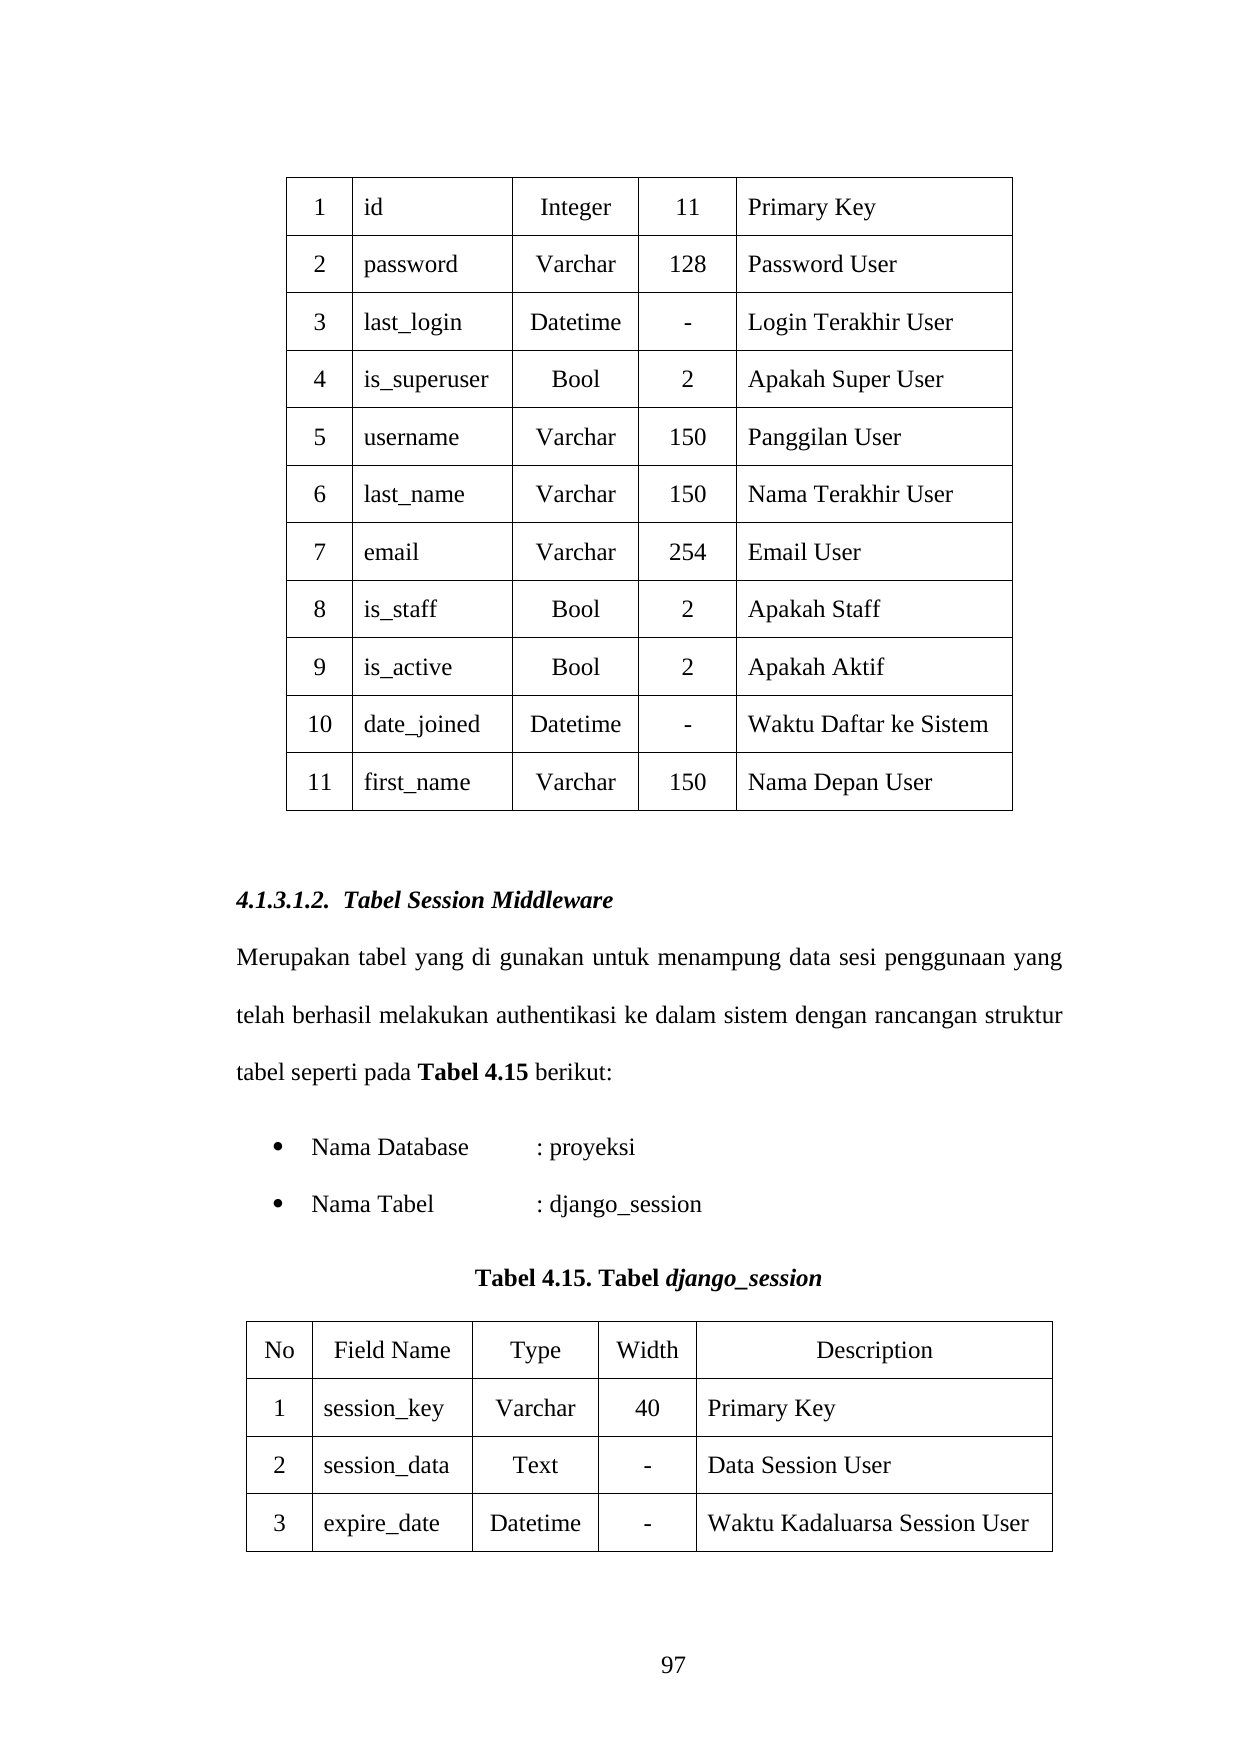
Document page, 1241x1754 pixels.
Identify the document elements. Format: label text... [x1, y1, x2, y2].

table_cell Waktu Daftar ke Sistem [737, 696, 1012, 752]
table_cell - [639, 696, 736, 752]
table_cell 8 [287, 581, 352, 637]
table_cell username [353, 408, 512, 465]
table_cell Varchar [513, 466, 638, 522]
table_header Field Name [313, 1322, 472, 1378]
table_cell Primary Key [737, 178, 1012, 235]
table_cell id [353, 178, 512, 235]
table_cell - [639, 293, 736, 350]
table_cell 3 [287, 293, 352, 350]
table_cell Apakah Super User [737, 351, 1012, 407]
table_cell 2 [639, 581, 736, 637]
table_cell 2 [639, 351, 736, 407]
table_cell 150 [639, 408, 736, 465]
table_cell session_key [313, 1379, 472, 1436]
table_cell 11 [639, 178, 736, 235]
table_cell 6 [287, 466, 352, 522]
table_cell Waktu Kadaluarsa Session User [697, 1494, 1052, 1551]
table_cell 10 [287, 696, 352, 752]
table_cell - [599, 1437, 696, 1493]
table_cell is_active [353, 638, 512, 695]
table_cell 4 [287, 351, 352, 407]
table_cell session_data [313, 1437, 472, 1493]
table_cell email [353, 523, 512, 580]
table_cell Data Session User [697, 1437, 1052, 1493]
list Nama Database : proyeksi [274, 1132, 1063, 1160]
table_cell Nama Depan User [737, 753, 1012, 810]
table_header Description [697, 1322, 1052, 1378]
table_cell last_login [353, 293, 512, 350]
table_cell Varchar [513, 753, 638, 810]
table_cell Nama Terakhir User [737, 466, 1012, 522]
table_cell password [353, 236, 512, 292]
table_cell expire_date [313, 1494, 472, 1551]
table_cell is_superuser [353, 351, 512, 407]
table_cell 150 [639, 466, 736, 522]
table_cell 5 [287, 408, 352, 465]
table_cell last_name [353, 466, 512, 522]
table_cell 9 [287, 638, 352, 695]
table_cell Bool [513, 638, 638, 695]
subtitle Tabel Session Middleware [236, 885, 1063, 914]
table_cell 7 [287, 523, 352, 580]
table_cell 40 [599, 1379, 696, 1436]
table_cell Varchar [513, 523, 638, 580]
table_cell Primary Key [697, 1379, 1052, 1436]
table_cell 1 [287, 178, 352, 235]
table_cell 1 [247, 1379, 312, 1436]
table_header Width [599, 1322, 696, 1378]
table_cell 150 [639, 753, 736, 810]
table_cell 128 [639, 236, 736, 292]
table_cell Datetime [513, 696, 638, 752]
table_cell 254 [639, 523, 736, 580]
table_cell - [599, 1494, 696, 1551]
table_cell 3 [247, 1494, 312, 1551]
table_cell date_joined [353, 696, 512, 752]
table_cell Bool [513, 351, 638, 407]
table_cell Varchar [473, 1379, 598, 1436]
table_cell first_name [353, 753, 512, 810]
table_cell 2 [247, 1437, 312, 1493]
table_cell 11 [287, 753, 352, 810]
table_cell Integer [513, 178, 638, 235]
table_cell Login Terakhir User [737, 293, 1012, 350]
table_cell Password User [737, 236, 1012, 292]
table_cell Varchar [513, 408, 638, 465]
table_cell Email User [737, 523, 1012, 580]
table_header No [247, 1322, 312, 1378]
table_cell Panggilan User [737, 408, 1012, 465]
table_header Type [473, 1322, 598, 1378]
table_cell Apakah Staff [737, 581, 1012, 637]
table_cell Bool [513, 581, 638, 637]
table_cell Text [473, 1437, 598, 1493]
table_cell Varchar [513, 236, 638, 292]
table_cell Apakah Aktif [737, 638, 1012, 695]
table_cell 2 [287, 236, 352, 292]
table_cell is_staff [353, 581, 512, 637]
table_cell Datetime [473, 1494, 598, 1551]
table_cell 2 [639, 638, 736, 695]
table_cell Datetime [513, 293, 638, 350]
list Nama Tabel : django_session [274, 1189, 1063, 1218]
